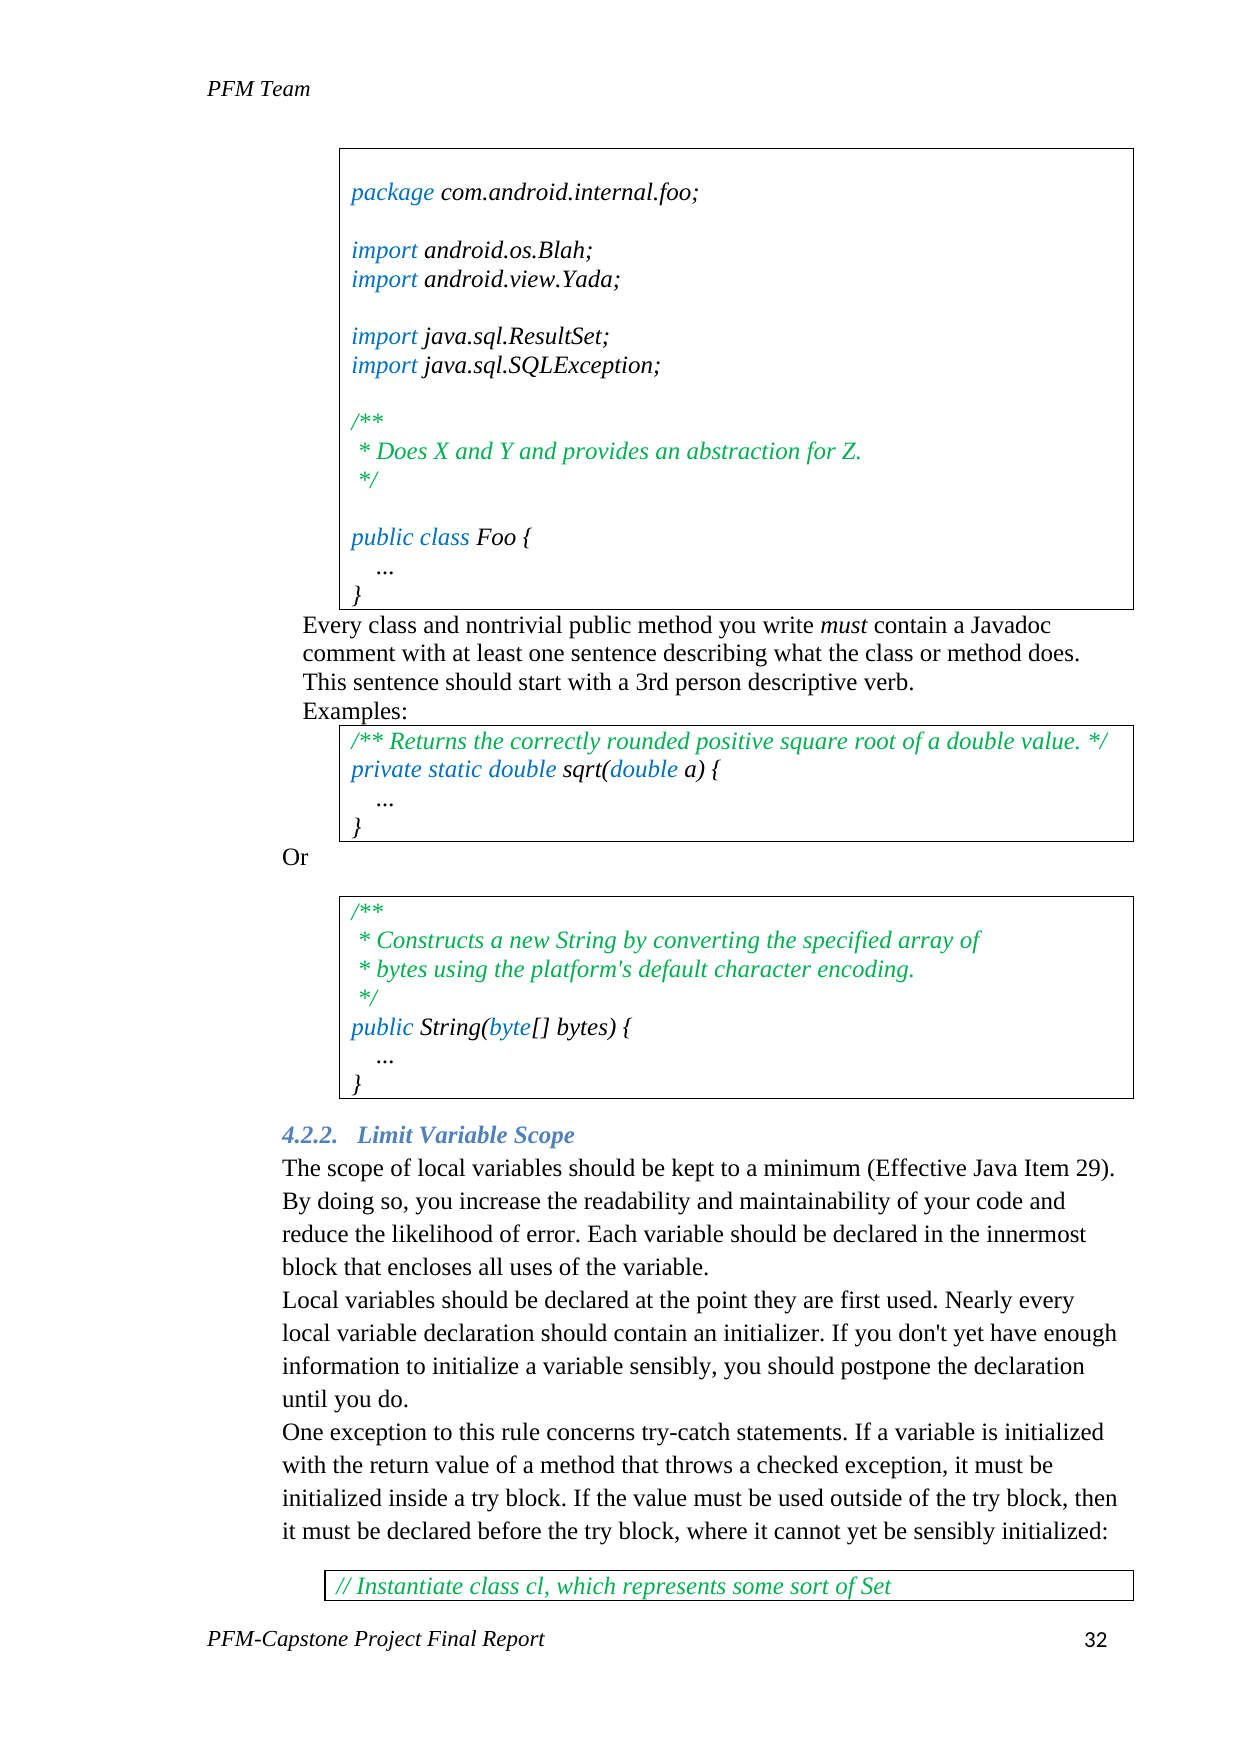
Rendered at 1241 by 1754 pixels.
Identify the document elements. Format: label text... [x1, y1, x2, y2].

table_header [340, 149, 1133, 609]
text Examples: [282, 696, 1122, 725]
table_header /** Returns the correctly rounded positive square root of a double value. */ private static double sqrt(double a) { ... } [340, 726, 1133, 841]
text Every class and nontrivial public method you write must contain a Javadoc comment with at least one sentence describing what the class or method does. This sentence should start with a 3rd person descriptive verb. [302, 610, 1122, 696]
table_header /** * Constructs a new String by converting the specified array of * bytes using the platform's default character encoding. */ public String(byte[] bytes) { ... } [340, 897, 1133, 1098]
subtitle Limit Variable Scope [282, 1120, 1122, 1149]
list Local variables should be declared at the point they are first used. Nearly every local variable declaration should contain an initializer. If you don't yet have enough information to initialize a variable sensibly, you should postpone the declaration until you do. [282, 1285, 1122, 1413]
list The scope of local variables should be kept to a minimum (Effective Java Item 29). By doing so, you increase the readability and maintainability of your code and reduce the likelihood of error. Each variable should be declared in the innermost block that encloses all uses of the variable. [282, 1153, 1122, 1281]
list One exception to this rule concerns try-catch statements. If a variable is initialized with the return value of a method that throws a checked exception, it must be initialized inside a try block. If the value must be used outside of the try block, then it must be declared before the try block, where it cannot yet be sensibly initialized: [282, 1417, 1122, 1545]
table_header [326, 1571, 1133, 1600]
list Or [282, 842, 1122, 871]
